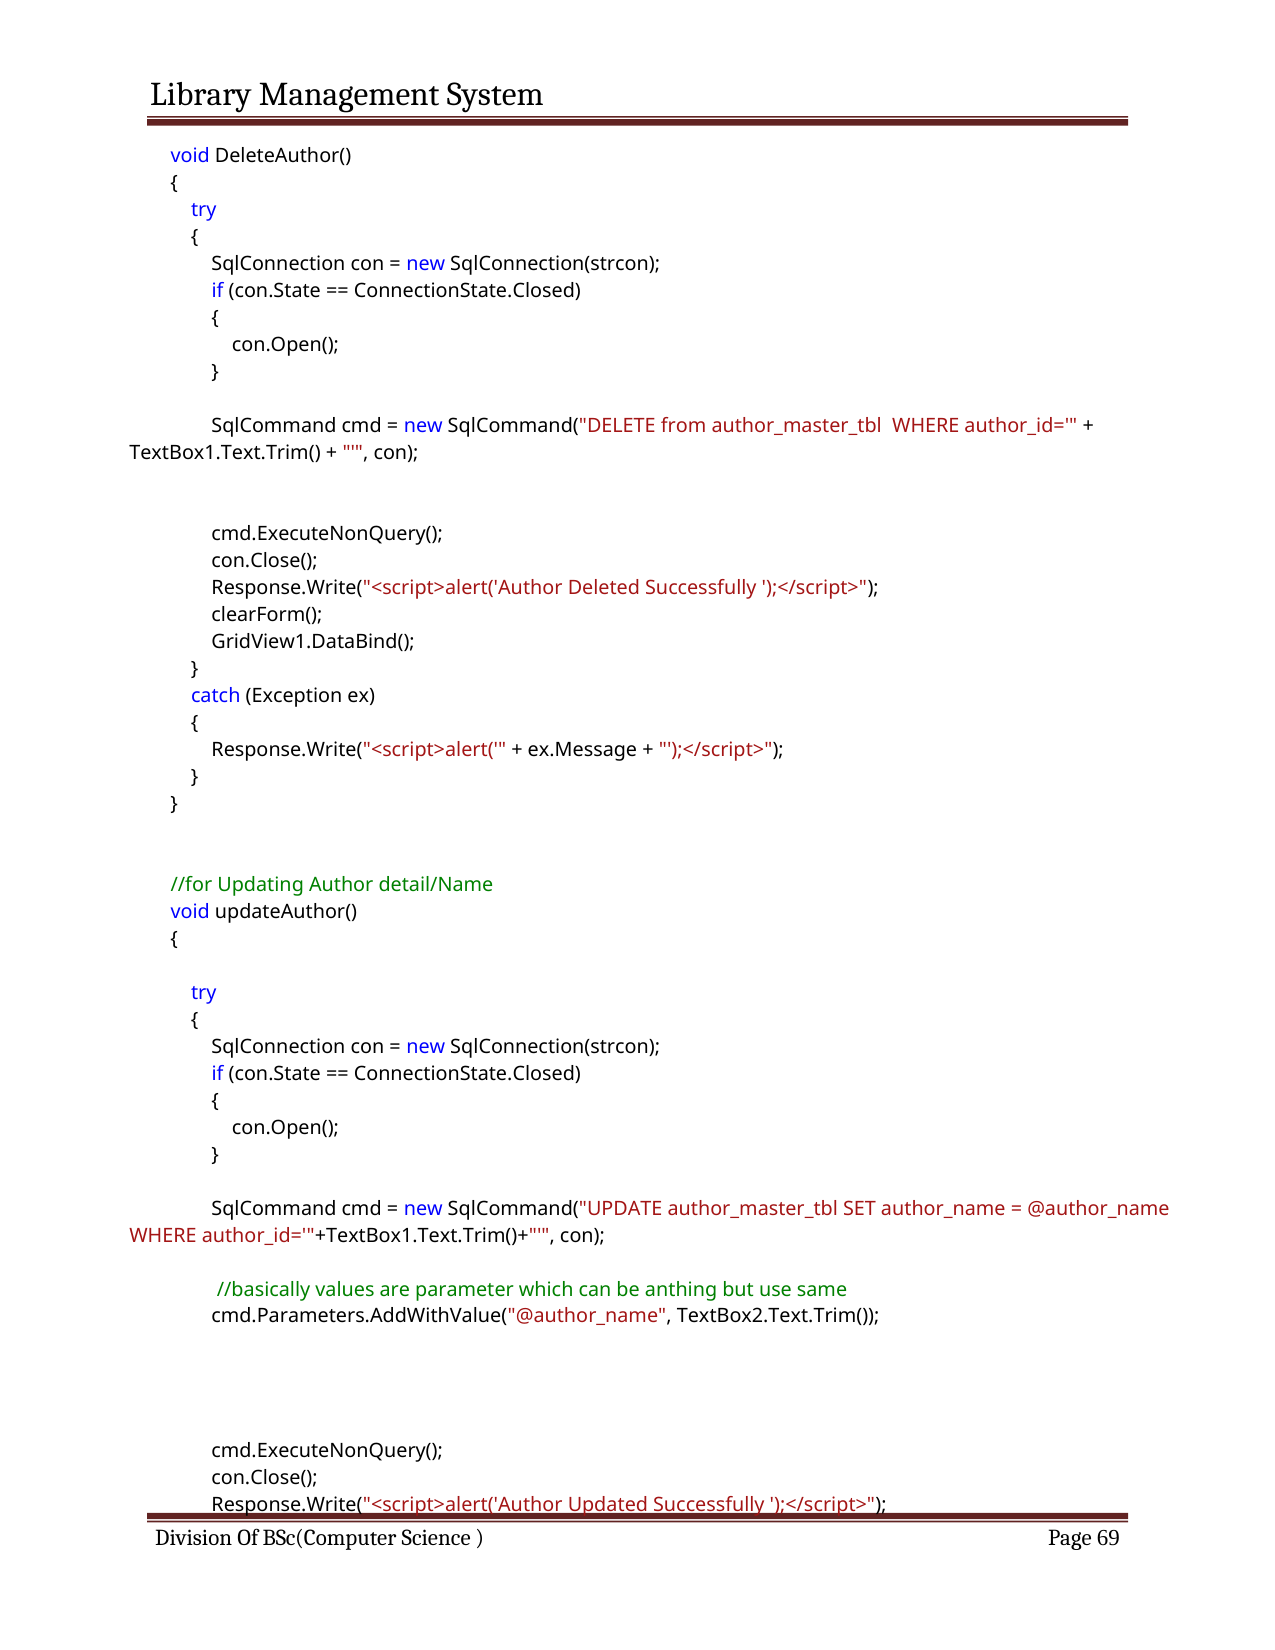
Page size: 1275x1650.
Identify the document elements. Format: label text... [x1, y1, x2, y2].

text } [129, 762, 1194, 789]
text con.Close(); [129, 1464, 1194, 1491]
text } [129, 654, 1194, 681]
text GridView1.DataBind(); [129, 627, 1194, 654]
text } [129, 789, 1194, 816]
text { [129, 1005, 1194, 1032]
text SqlConnection con = new SqlConnection(strcon); [129, 249, 1194, 277]
text } [129, 1140, 1194, 1167]
text try [129, 978, 1194, 1005]
text { [129, 708, 1194, 735]
text } [129, 357, 1194, 384]
text cmd.ExecuteNonQuery(); [129, 519, 1194, 546]
text if (con.State == ConnectionState.Closed) [129, 277, 1194, 303]
text SqlConnection con = new SqlConnection(strcon); [129, 1032, 1194, 1059]
text SqlCommand cmd = new SqlCommand("DELETE from author_master_tbl WHERE author_id='" + TextBox1.Text.Trim() + "'", con); [129, 411, 1194, 465]
text if (con.State == ConnectionState.Closed) [129, 1059, 1194, 1086]
text //basically values are parameter which can be anthing but use same [129, 1275, 1194, 1302]
text { [129, 223, 1194, 249]
text { [129, 1086, 1194, 1113]
text con.Open(); [129, 331, 1194, 357]
text try [129, 196, 1194, 223]
text //for Updating Author detail/Name [129, 870, 1194, 897]
text con.Open(); [129, 1113, 1194, 1140]
text cmd.Parameters.AddWithValue("@author_name", TextBox2.Text.Trim()); [129, 1302, 1194, 1329]
text void DeleteAuthor() [129, 142, 1194, 169]
text Response.Write("<script>alert('" + ex.Message + "');</script>"); [129, 735, 1194, 762]
text catch (Exception ex) [129, 681, 1194, 708]
text void updateAuthor() [129, 897, 1194, 924]
text cmd.ExecuteNonQuery(); [129, 1437, 1194, 1464]
text { [129, 169, 1194, 196]
text { [129, 924, 1194, 951]
text Response.Write("<script>alert('Author Updated Successfully ');</script>"); [129, 1491, 1194, 1518]
text clearForm(); [129, 600, 1194, 627]
text { [129, 303, 1194, 331]
text con.Close(); [129, 546, 1194, 573]
text SqlCommand cmd = new SqlCommand("UPDATE author_master_tbl SET author_name = @author_name WHERE author_id='"+TextBox1.Text.Trim()+"'", con); [129, 1194, 1194, 1248]
text Response.Write("<script>alert('Author Deleted Successfully ');</script>"); [129, 573, 1194, 600]
